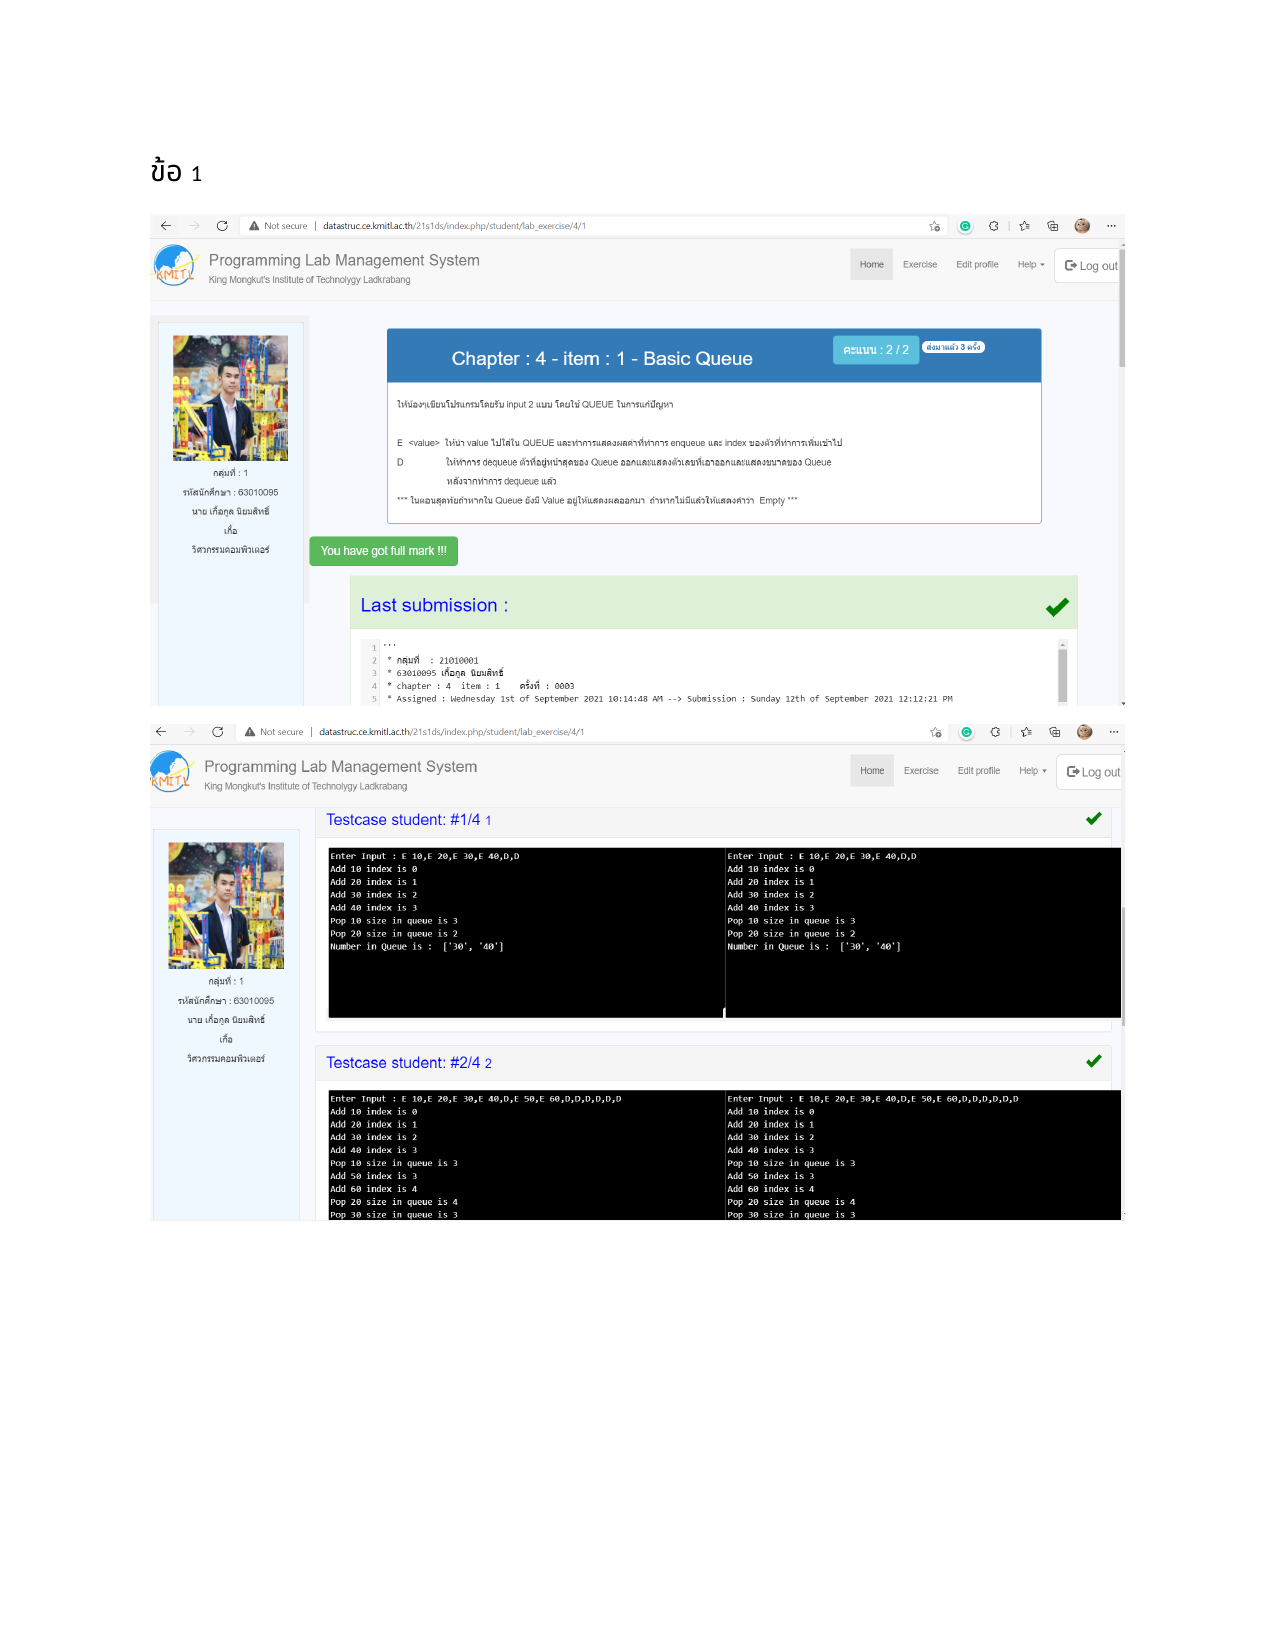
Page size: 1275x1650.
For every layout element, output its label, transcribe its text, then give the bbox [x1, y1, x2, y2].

picture [150, 724, 1125, 1221]
picture [150, 214, 1125, 706]
text ข้อ 1 [150, 150, 1125, 194]
